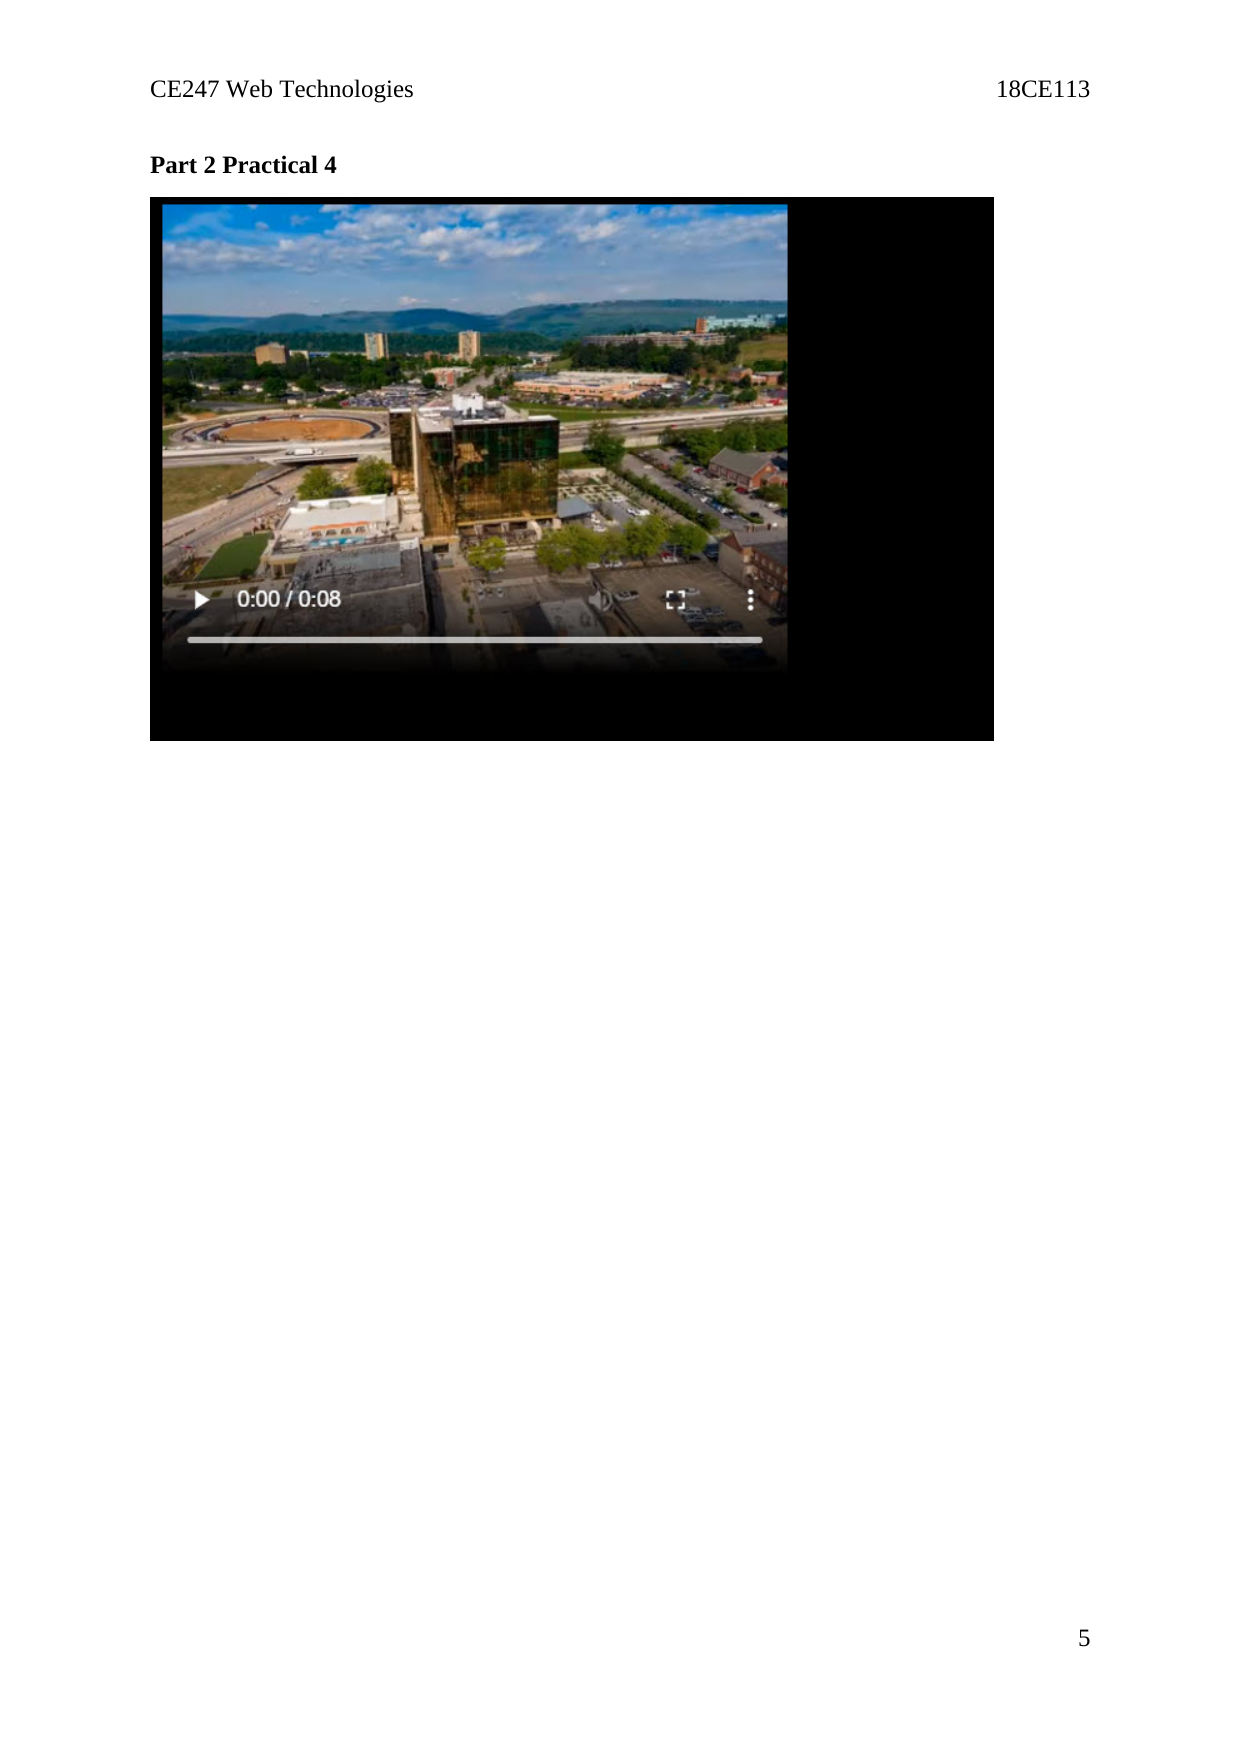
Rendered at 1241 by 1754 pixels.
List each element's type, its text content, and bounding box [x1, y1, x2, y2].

text Part 2 Practical 4 [150, 150, 1090, 179]
picture [150, 197, 994, 741]
